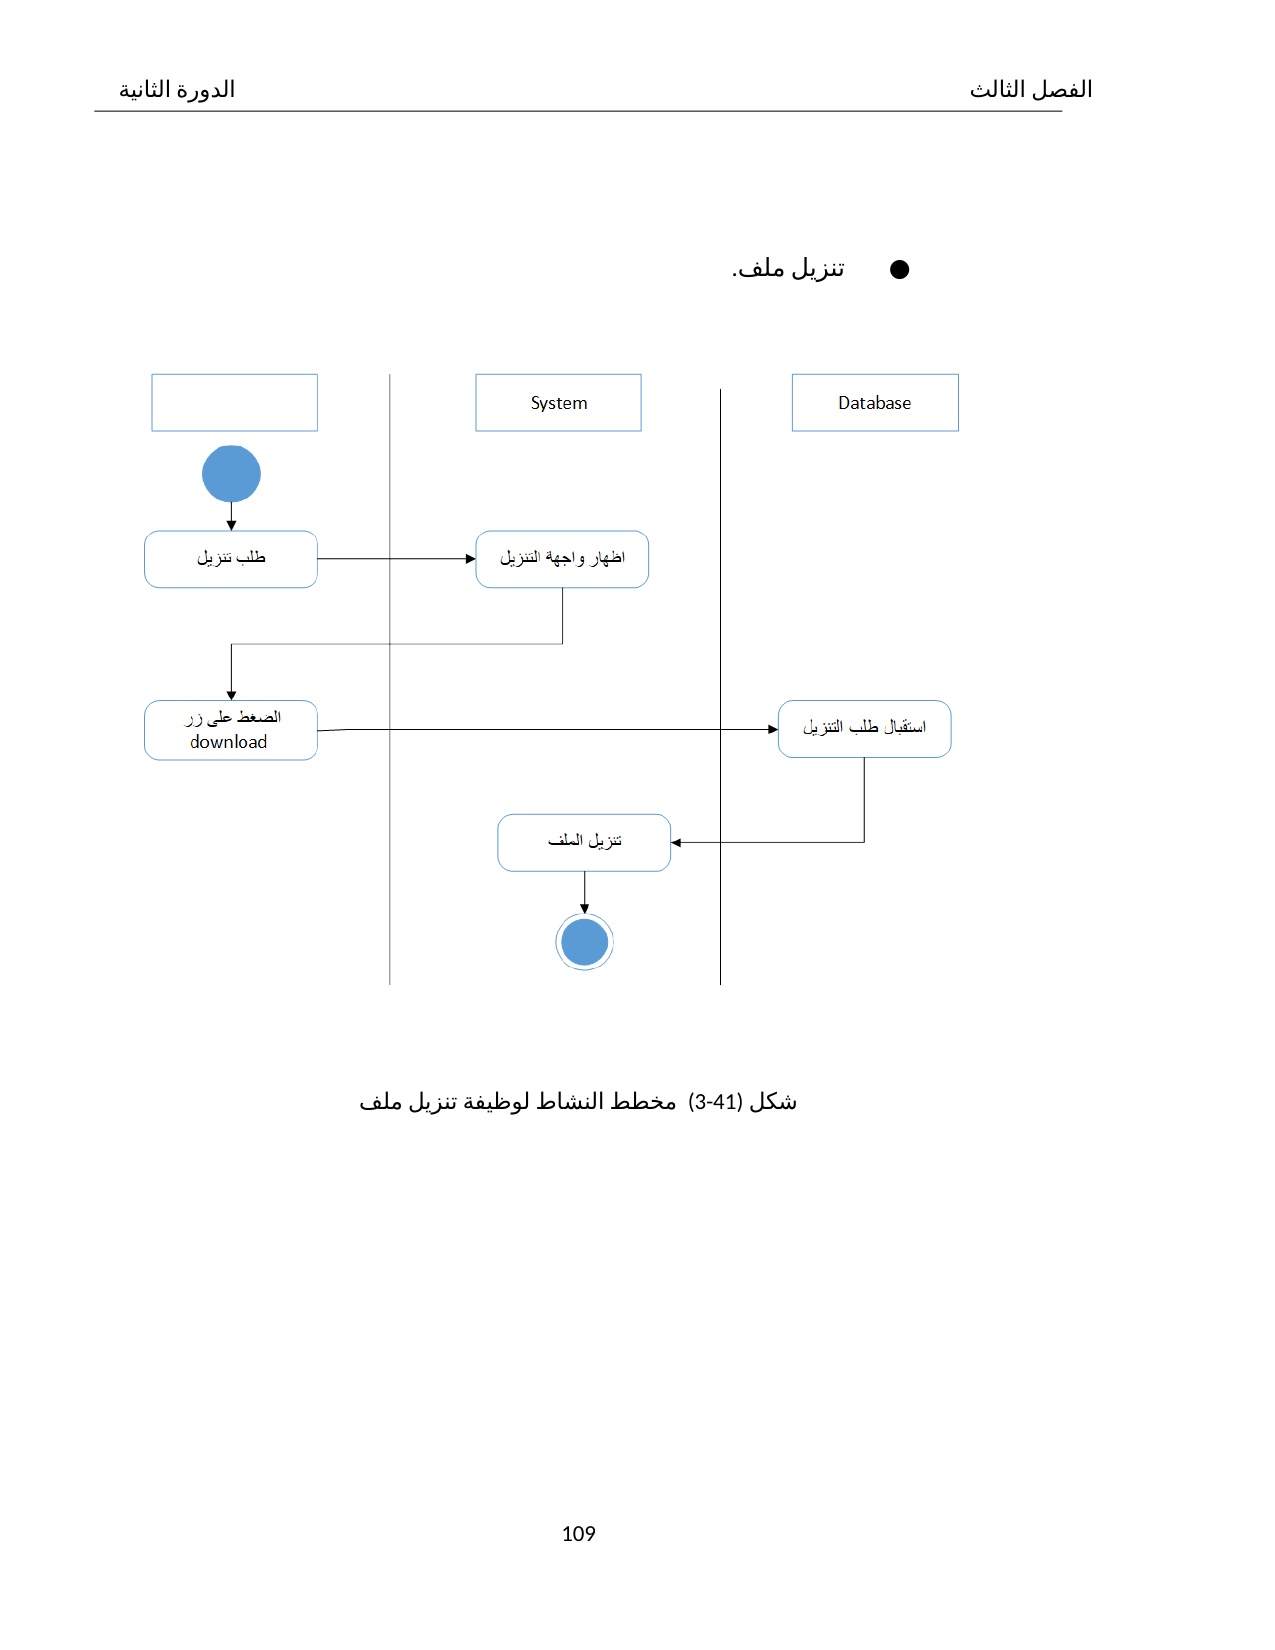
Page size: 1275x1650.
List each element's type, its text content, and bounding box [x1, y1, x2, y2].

picture [143, 373, 960, 986]
text شكل (41-3) مخطط النشاط لوظيفة تنزيل ملف [118, 1087, 1039, 1115]
list تنزيل ملف. [118, 239, 889, 290]
